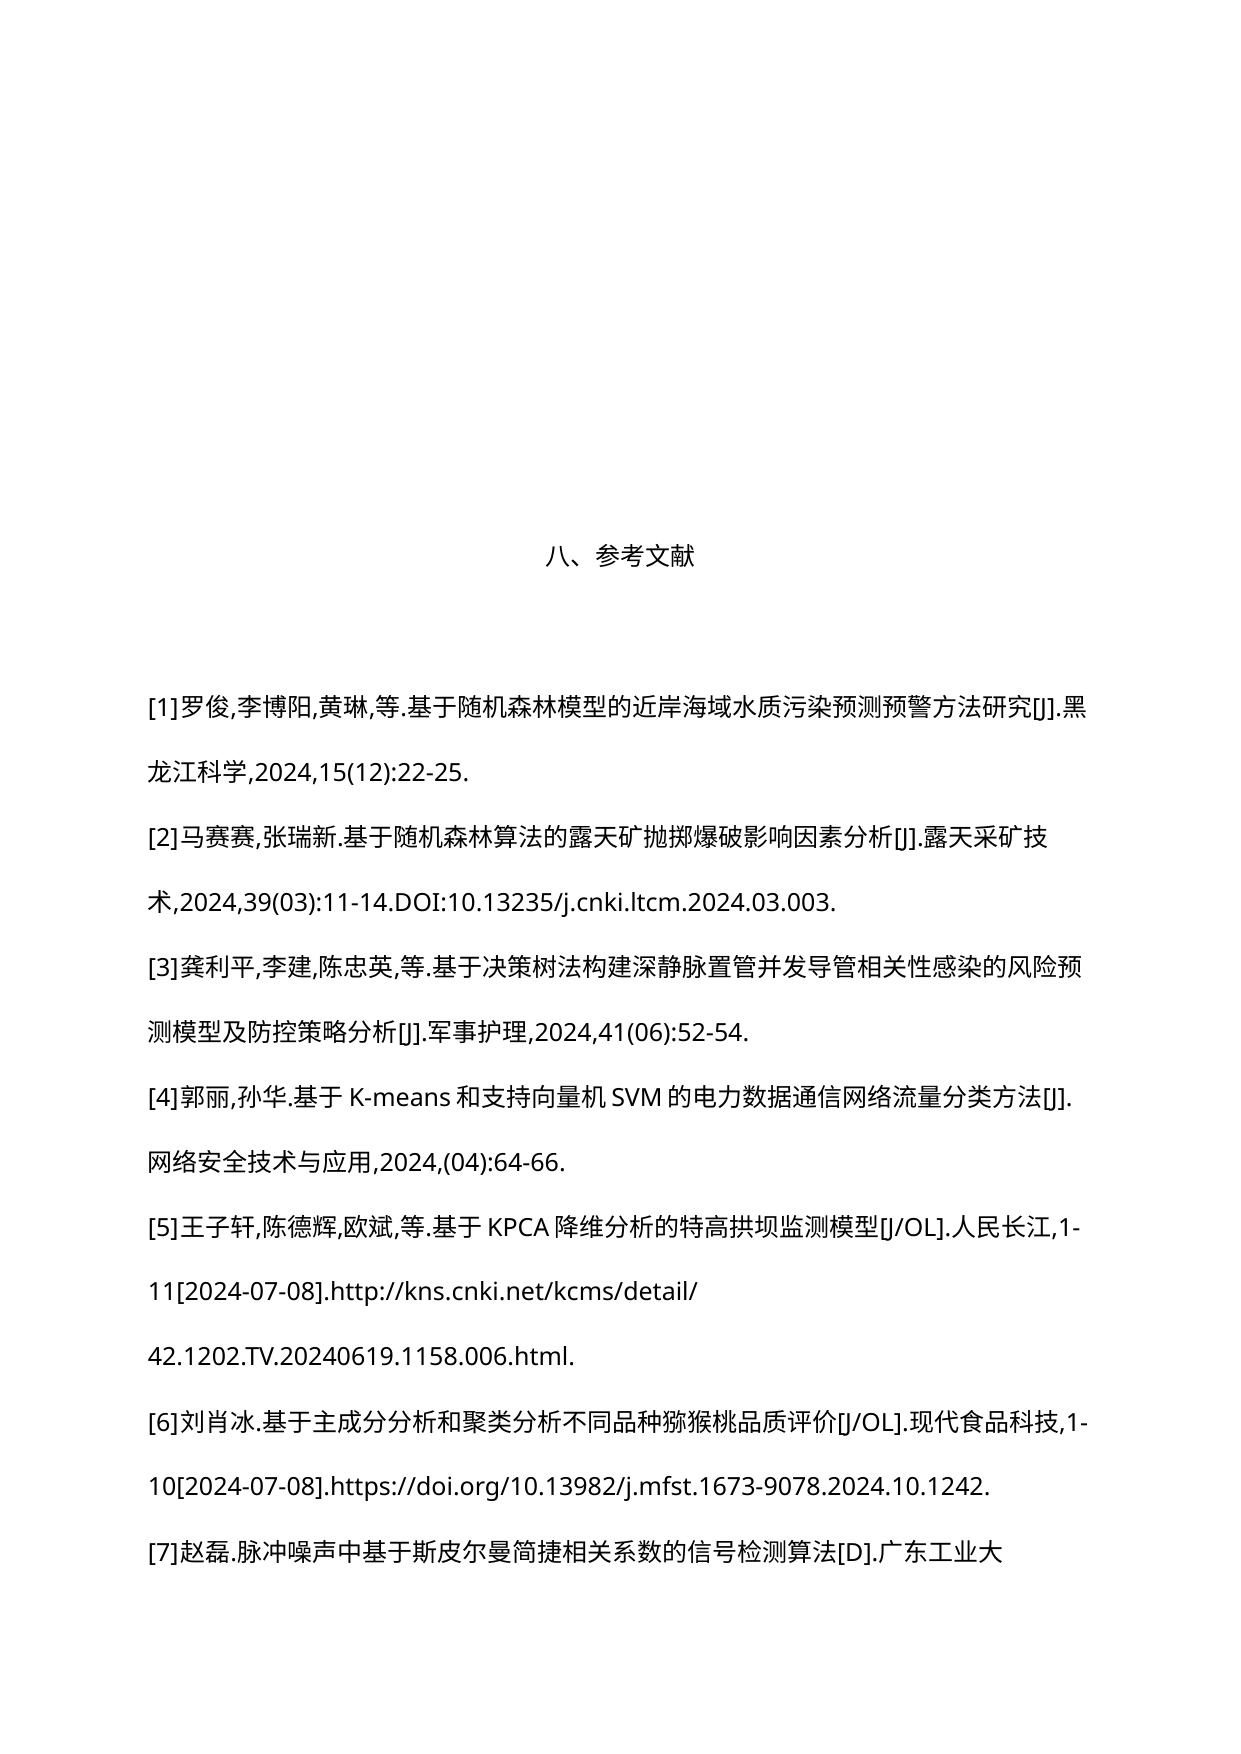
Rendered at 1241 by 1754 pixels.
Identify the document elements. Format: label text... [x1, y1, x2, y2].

list 马赛赛,张瑞新.基于随机森林算法的露天矿抛掷爆破影响因素分析[J].露天采矿技术,2024,39(03):11-14.DOI:10.13235/j.cnki.ltcm.2024.03.003. [148, 803, 1092, 933]
list 王子轩,陈德辉,欧斌,等.基于KPCA降维分析的特高拱坝监测模型[J/OL].人民长江,1-11[2024-07-08].http://kns.cnki.net/kcms/detail/42.1202.TV.20240619.1158.006.html. [148, 1193, 1092, 1388]
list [148, 1518, 1092, 1583]
list 罗俊,李博阳,黄琳,等.基于随机森林模型的近岸海域水质污染预测预警方法研究[J].黑龙江科学,2024,15(12):22-25. [148, 673, 1092, 803]
list 刘肖冰.基于主成分分析和聚类分析不同品种猕猴桃品质评价[J/OL].现代食品科技,1-10[2024-07-08].https://doi.org/10.13982/j.mfst.1673-9078.2024.10.1242. [148, 1388, 1092, 1518]
list 郭丽,孙华.基于K-means和支持向量机SVM的电力数据通信网络流量分类方法[J].网络安全技术与应用,2024,(04):64-66. [148, 1063, 1092, 1193]
text 八、参考文献 [148, 522, 1092, 587]
list 龚利平,李建,陈忠英,等.基于决策树法构建深静脉置管并发导管相关性感染的风险预测模型及防控策略分析[J].军事护理,2024,41(06):52-54. [148, 933, 1092, 1063]
